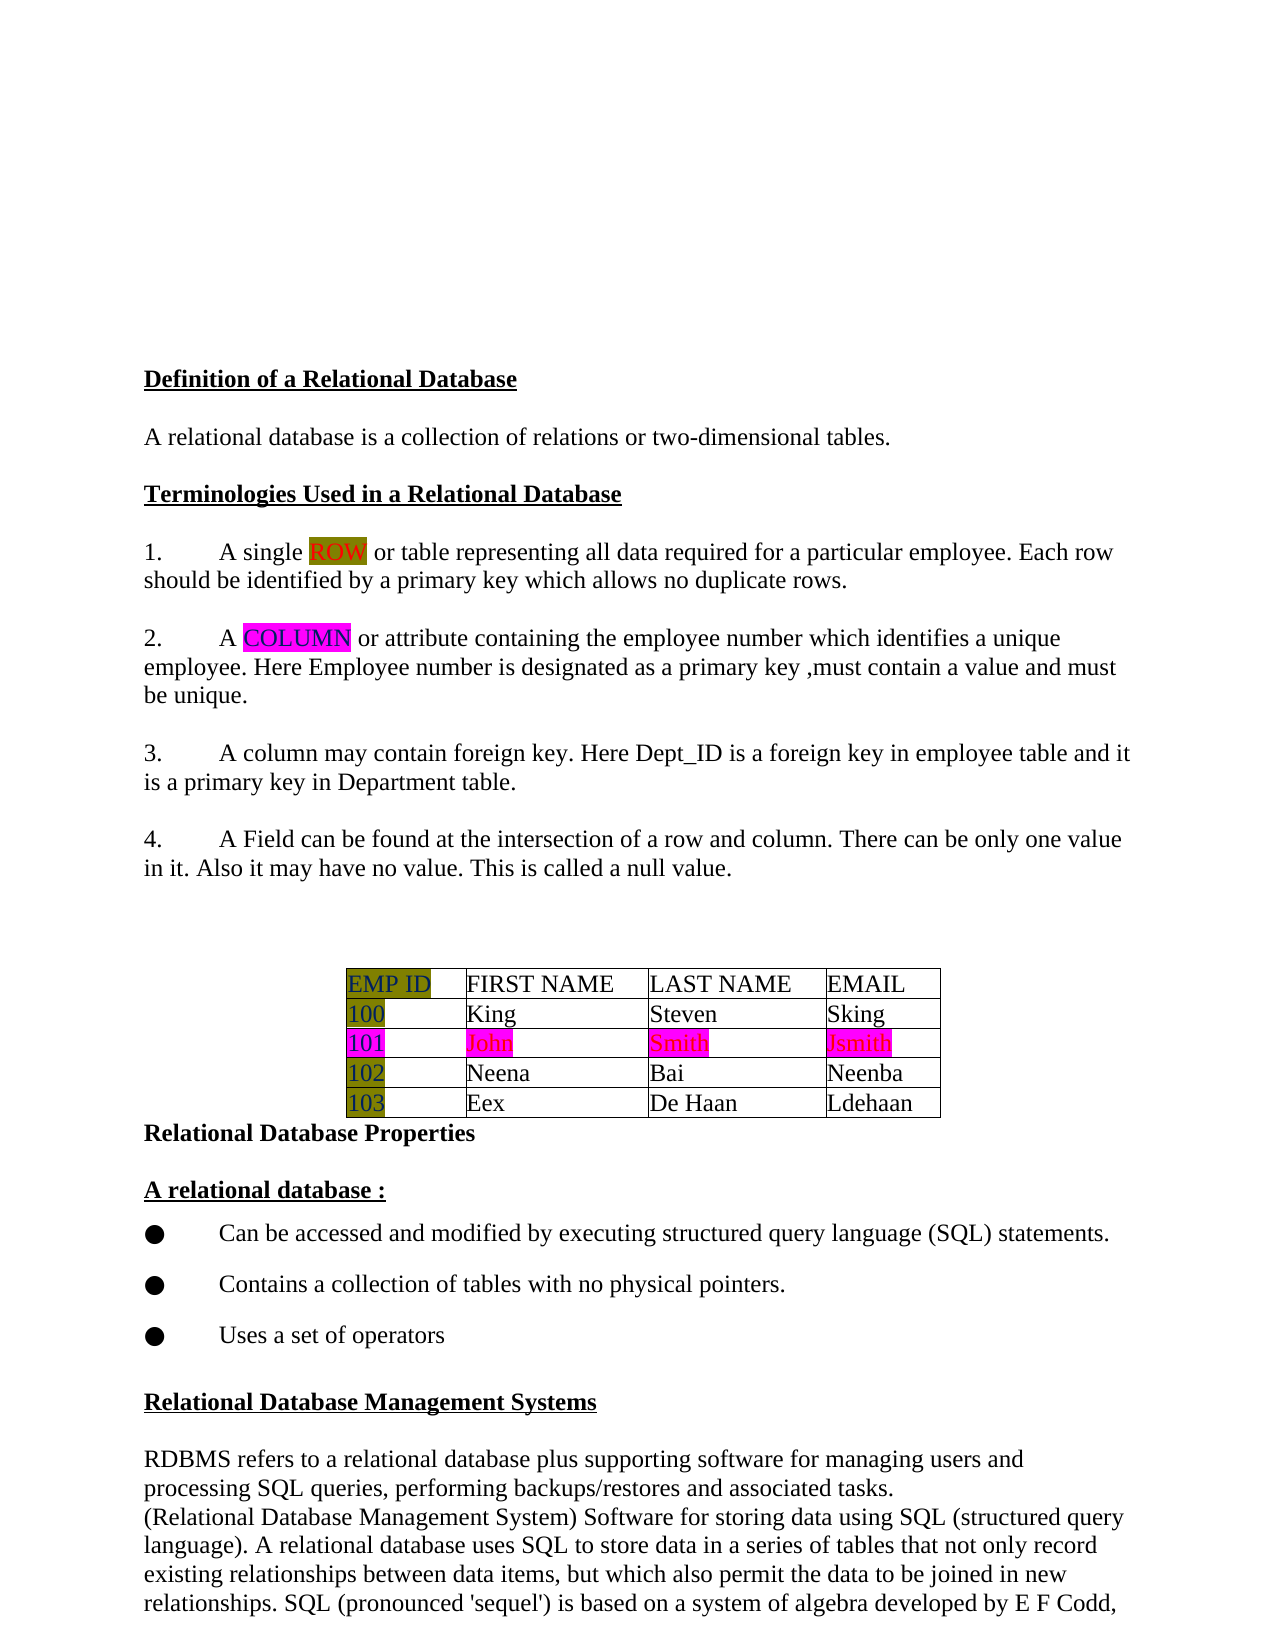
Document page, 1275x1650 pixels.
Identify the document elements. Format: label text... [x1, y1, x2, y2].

list A single ROW or table representing all data required for a particular employee. Each row should be identified by a primary key which allows no duplicate rows. [143, 537, 1144, 594]
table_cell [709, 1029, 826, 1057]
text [143, 1502, 1144, 1617]
text A relational database is a collection of relations or two-dimensional tables. [143, 422, 1144, 450]
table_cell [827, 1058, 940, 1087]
text Relational Database Properties [143, 1118, 1144, 1147]
list A COLUMN or attribute containing the employee number which identifies a unique employee. Here Employee number is designated as a primary key ,must contain a value and must be unique. [143, 623, 1144, 709]
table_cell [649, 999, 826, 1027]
text Relational Database Management Systems [143, 1387, 1144, 1415]
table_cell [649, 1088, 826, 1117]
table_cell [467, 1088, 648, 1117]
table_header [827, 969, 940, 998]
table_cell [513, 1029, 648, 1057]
list A column may contain foreign key. Here Dept_ID is a foreign key in employee table and it is a primary key in Department table. [143, 738, 1144, 795]
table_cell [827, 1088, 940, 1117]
list Can be accessed and modified by executing structured query language (SQL) statements. [143, 1204, 1144, 1255]
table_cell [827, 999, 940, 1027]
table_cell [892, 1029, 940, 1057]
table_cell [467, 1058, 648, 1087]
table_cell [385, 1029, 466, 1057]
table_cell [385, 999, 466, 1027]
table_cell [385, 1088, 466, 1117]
text Terminologies Used in a Relational Database [143, 479, 1144, 508]
list A Field can be found at the intersection of a row and column. There can be only one value in it. Also it may have no value. This is called a null value. [143, 824, 1144, 882]
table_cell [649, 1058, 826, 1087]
list Contains a collection of tables with no physical pointers. [143, 1255, 1144, 1307]
text RDBMS refers to a relational database plus supporting software for managing users and processing SQL queries, performing backups/restores and associated tasks. [143, 1444, 1144, 1502]
list Uses a set of operators [143, 1307, 1144, 1358]
text Definition of a Relational Database [143, 364, 1144, 393]
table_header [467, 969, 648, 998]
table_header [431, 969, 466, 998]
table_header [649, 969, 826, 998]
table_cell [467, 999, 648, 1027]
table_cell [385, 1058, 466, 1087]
text A relational database : [143, 1175, 1144, 1204]
